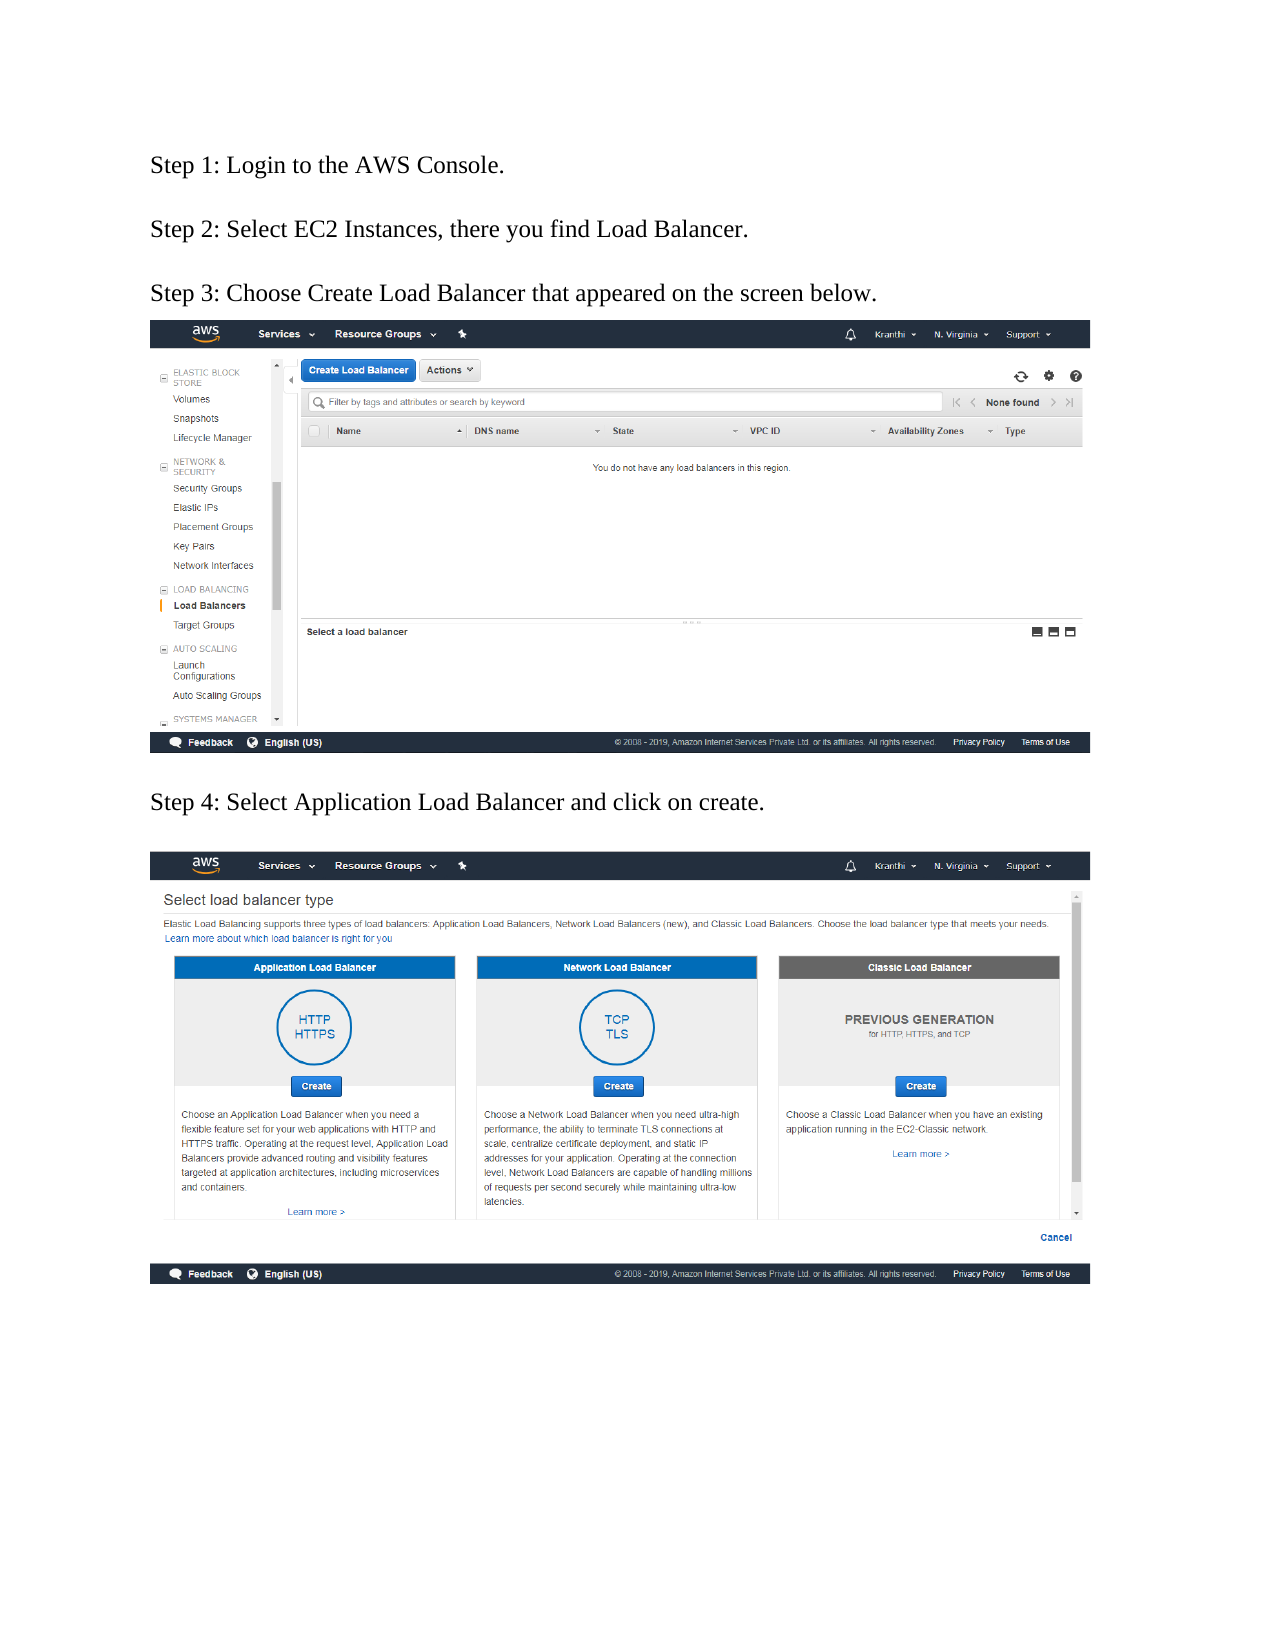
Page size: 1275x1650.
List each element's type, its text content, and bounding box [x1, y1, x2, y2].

picture [150, 320, 1091, 753]
text Step 1: Login to the AWS Console. [150, 150, 1125, 179]
text Step 4: Select Application Load Balancer and click on create. [150, 787, 1125, 816]
text Step 2: Select EC2 Instances, there you find Load Balancer. [150, 214, 1125, 243]
picture [150, 851, 1091, 1284]
